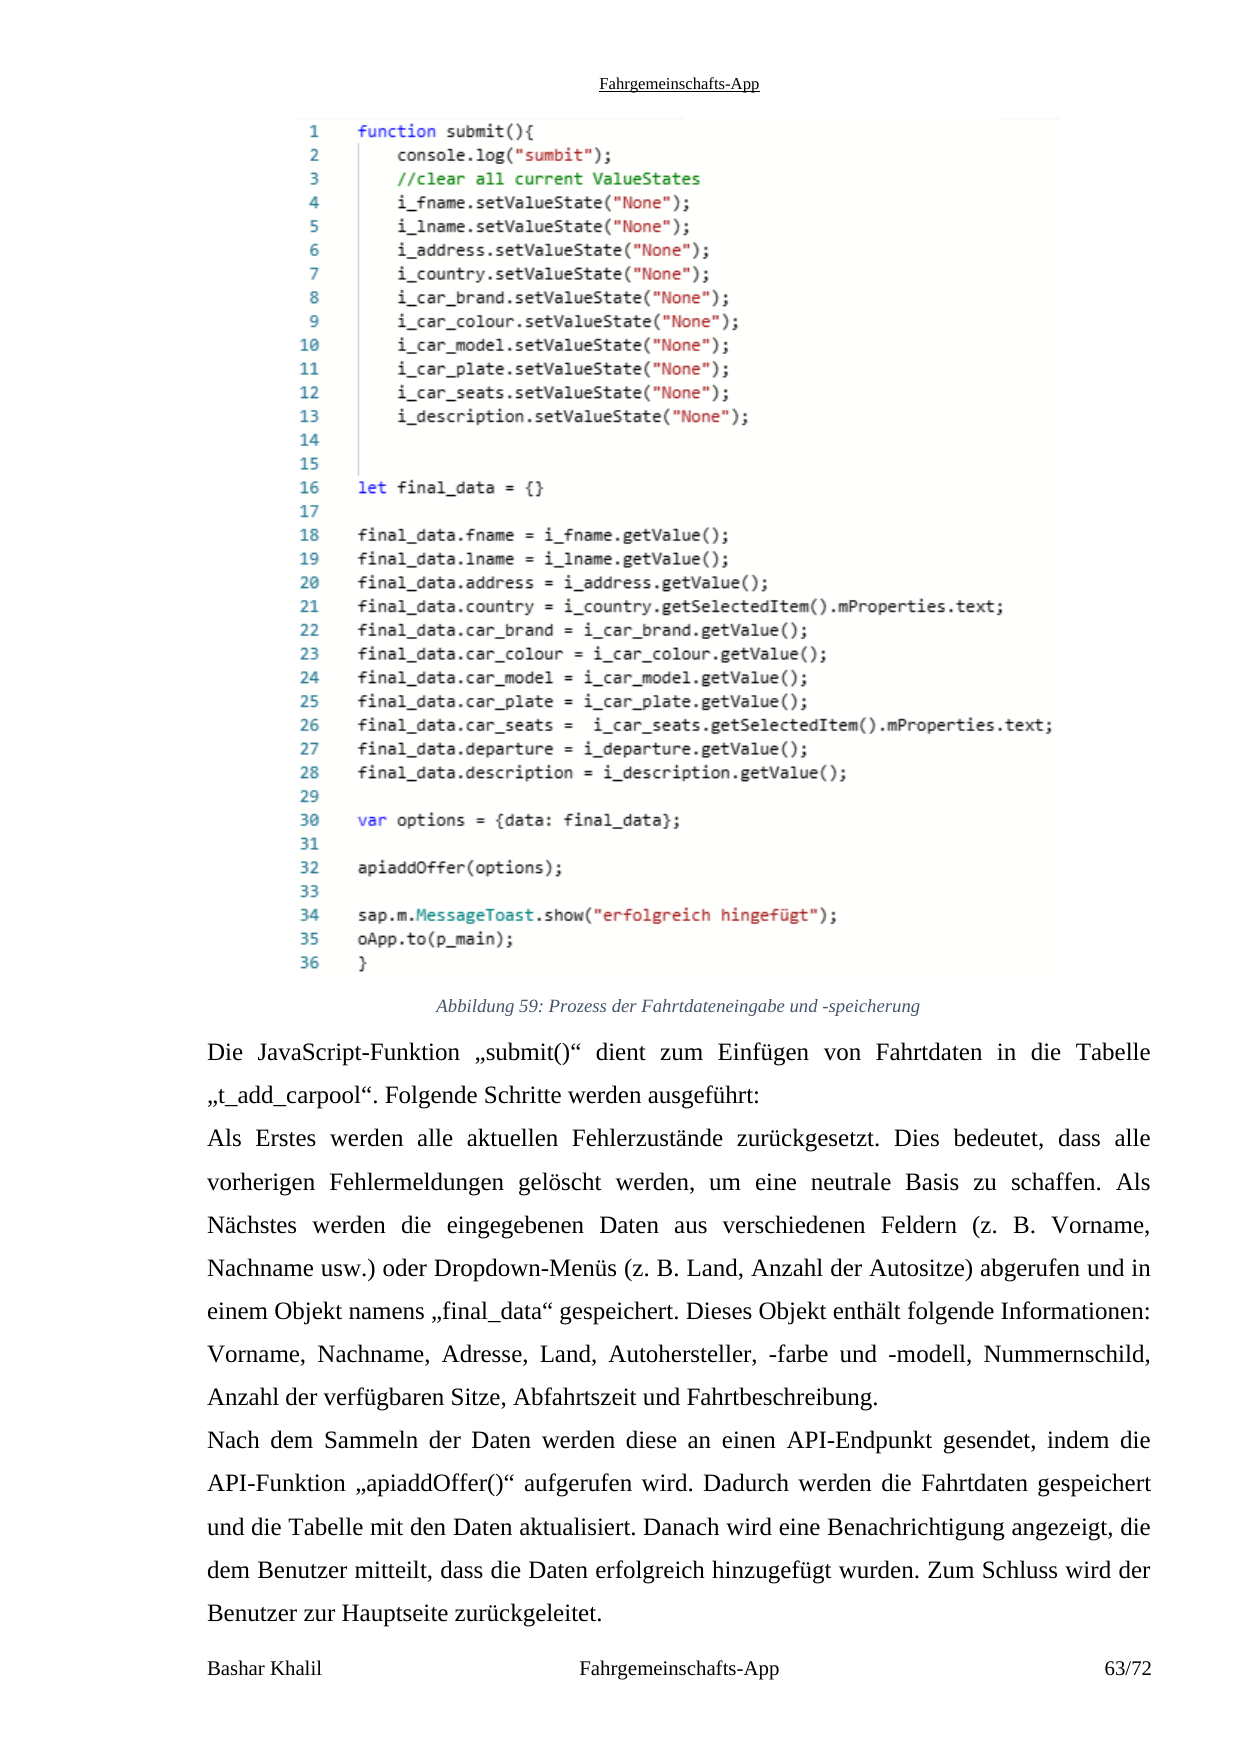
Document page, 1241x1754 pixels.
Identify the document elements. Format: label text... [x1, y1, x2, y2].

text Abbildung 59: Prozess der Fahrtdateneingabe und -speicherung [207, 995, 1152, 1016]
text Nach dem Sammeln der Daten werden diese an einen API-Endpunkt gesendet, indem die API-Funktion „apiaddOffer()“ aufgerufen wird. Dadurch werden die Fahrtdaten gespeichert und die Tabelle mit den Daten aktualisiert. Danach wird eine Benachrichtigung angezeigt, die dem Benutzer mitteilt, dass die Daten erfolgreich hinzugefügt wurden. Zum Schluss wird der Benutzer zur Hauptseite zurückgeleitet. [207, 1425, 1152, 1627]
text Als Erstes werden alle aktuellen Fehlerzustände zurückgesetzt. Dies bedeutet, dass alle vorherigen Fehlermeldungen gelöscht werden, um eine neutrale Basis zu schaffen. Als Nächstes werden die eingegebenen Daten aus verschiedenen Feldern (z. B. Vorname, Nachname usw.) oder Dropdown-Menüs (z. B. Land, Anzahl der Autositze) abgerufen und in einem Objekt namens „final_data“ gespeichert. Dieses Objekt enthält folgende Informationen: Vorname, Nachname, Adresse, Land, Autohersteller, -farbe und -modell, Nummernschild, Anzahl der verfügbaren Sitze, Abfahrtszeit und Fahrtbeschreibung. [207, 1123, 1152, 1411]
picture [297, 118, 1061, 976]
text Die JavaScript-Funktion „submit()“ dient zum Einfügen von Fahrtdaten in die Tabelle „t_add_carpool“. Folgende Schritte werden ausgeführt: [207, 1037, 1152, 1109]
